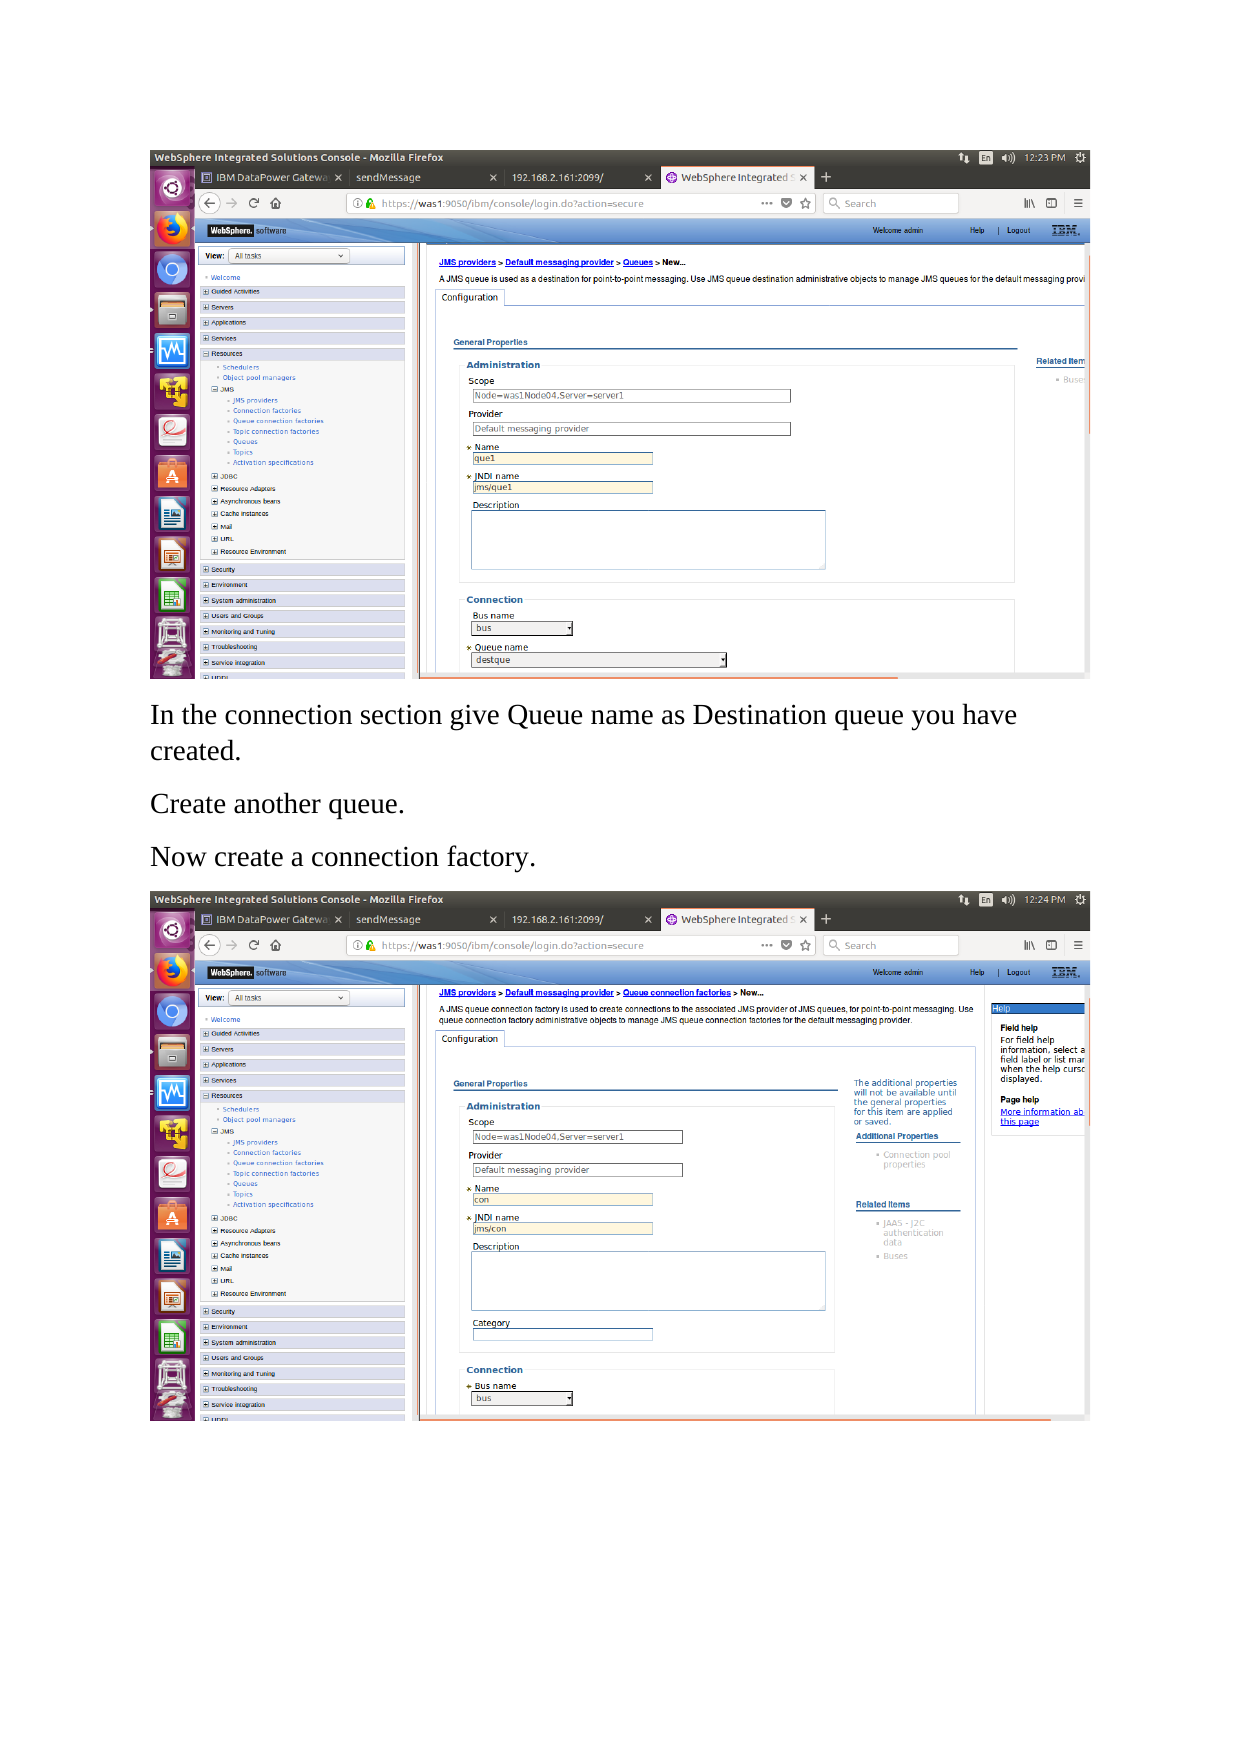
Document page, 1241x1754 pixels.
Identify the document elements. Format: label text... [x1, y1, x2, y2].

text Now create a connection factory. [150, 839, 1090, 873]
text In the connection section give Queue name as Destination queue you have created. [150, 697, 1090, 767]
text Create another queue. [150, 786, 1090, 820]
picture [150, 891, 1091, 1421]
picture [150, 150, 1091, 679]
